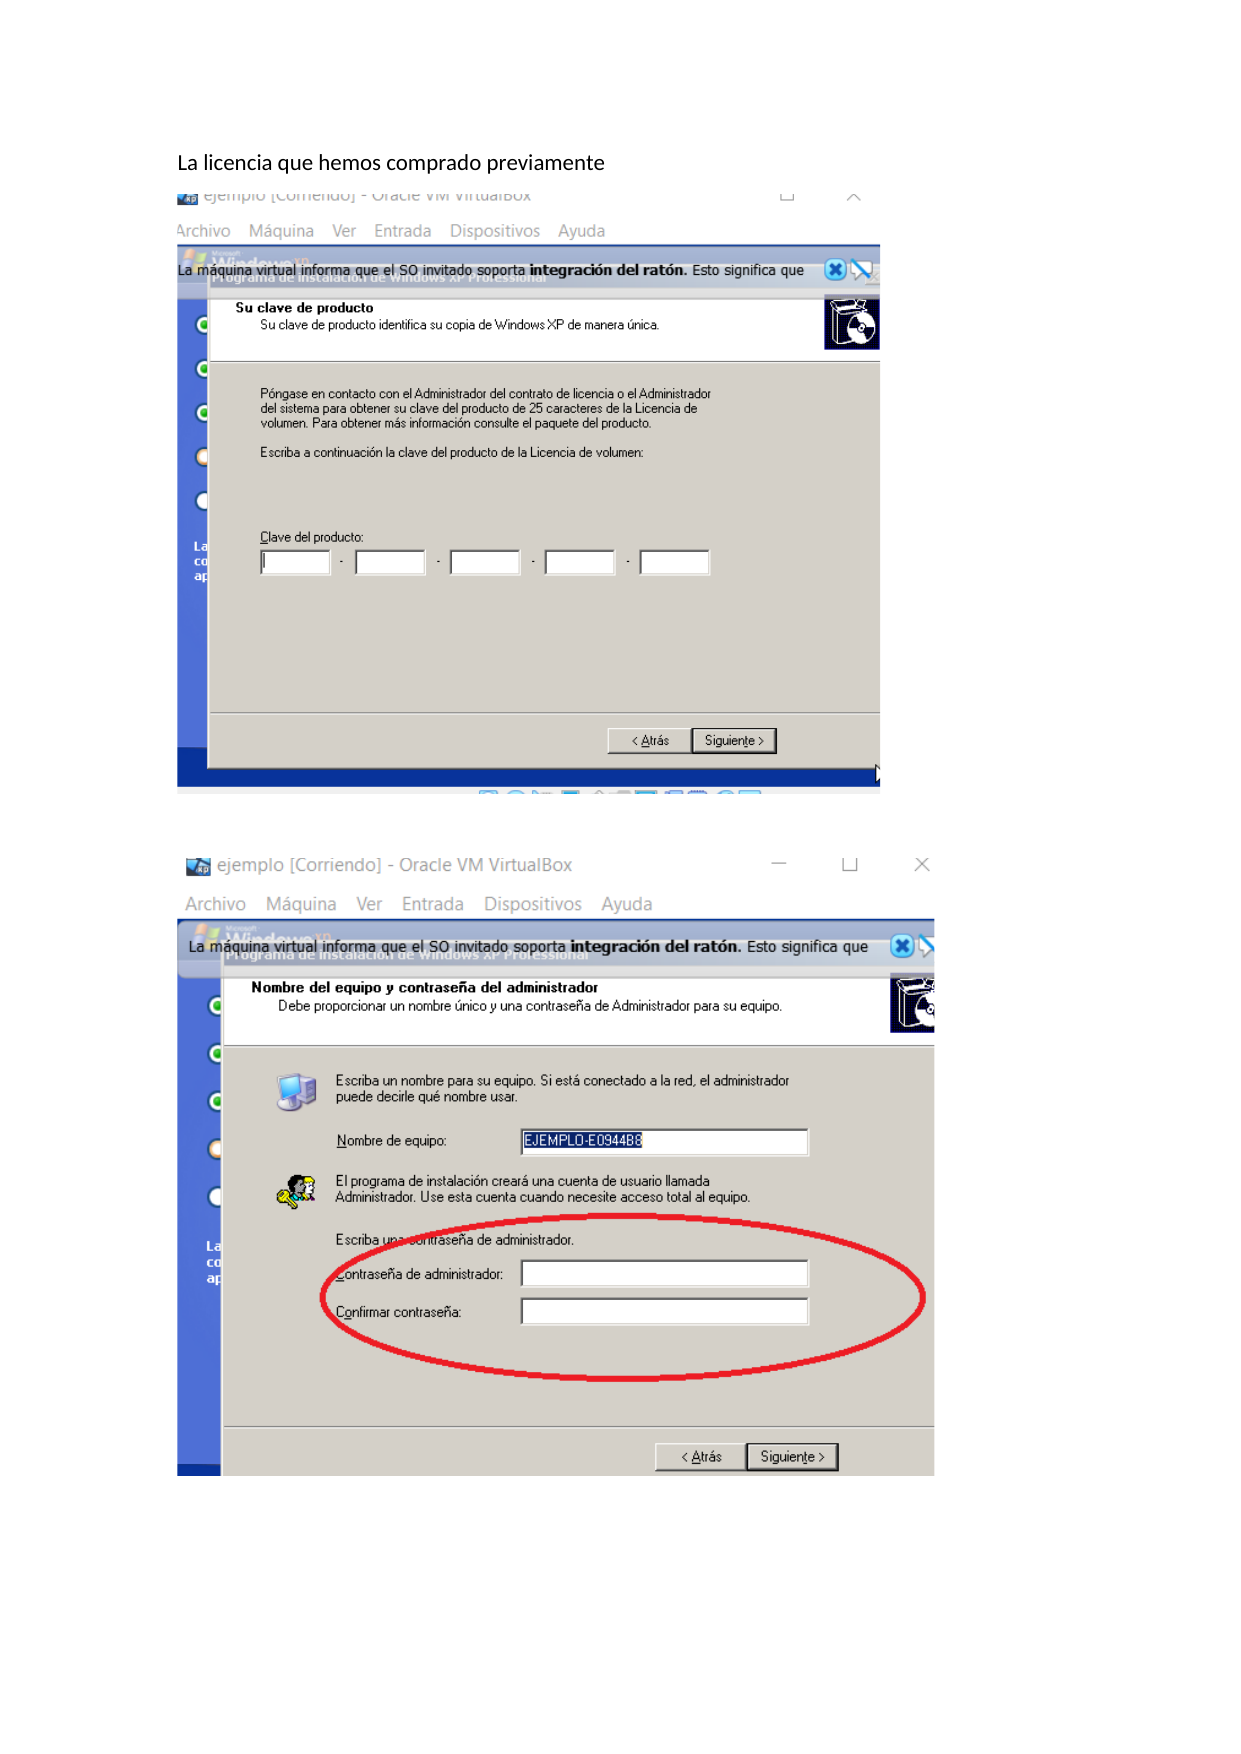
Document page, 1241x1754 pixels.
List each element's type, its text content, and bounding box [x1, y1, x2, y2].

picture [177, 194, 881, 794]
picture [177, 858, 935, 1476]
text La licencia que hemos comprado previamente [177, 148, 1063, 176]
